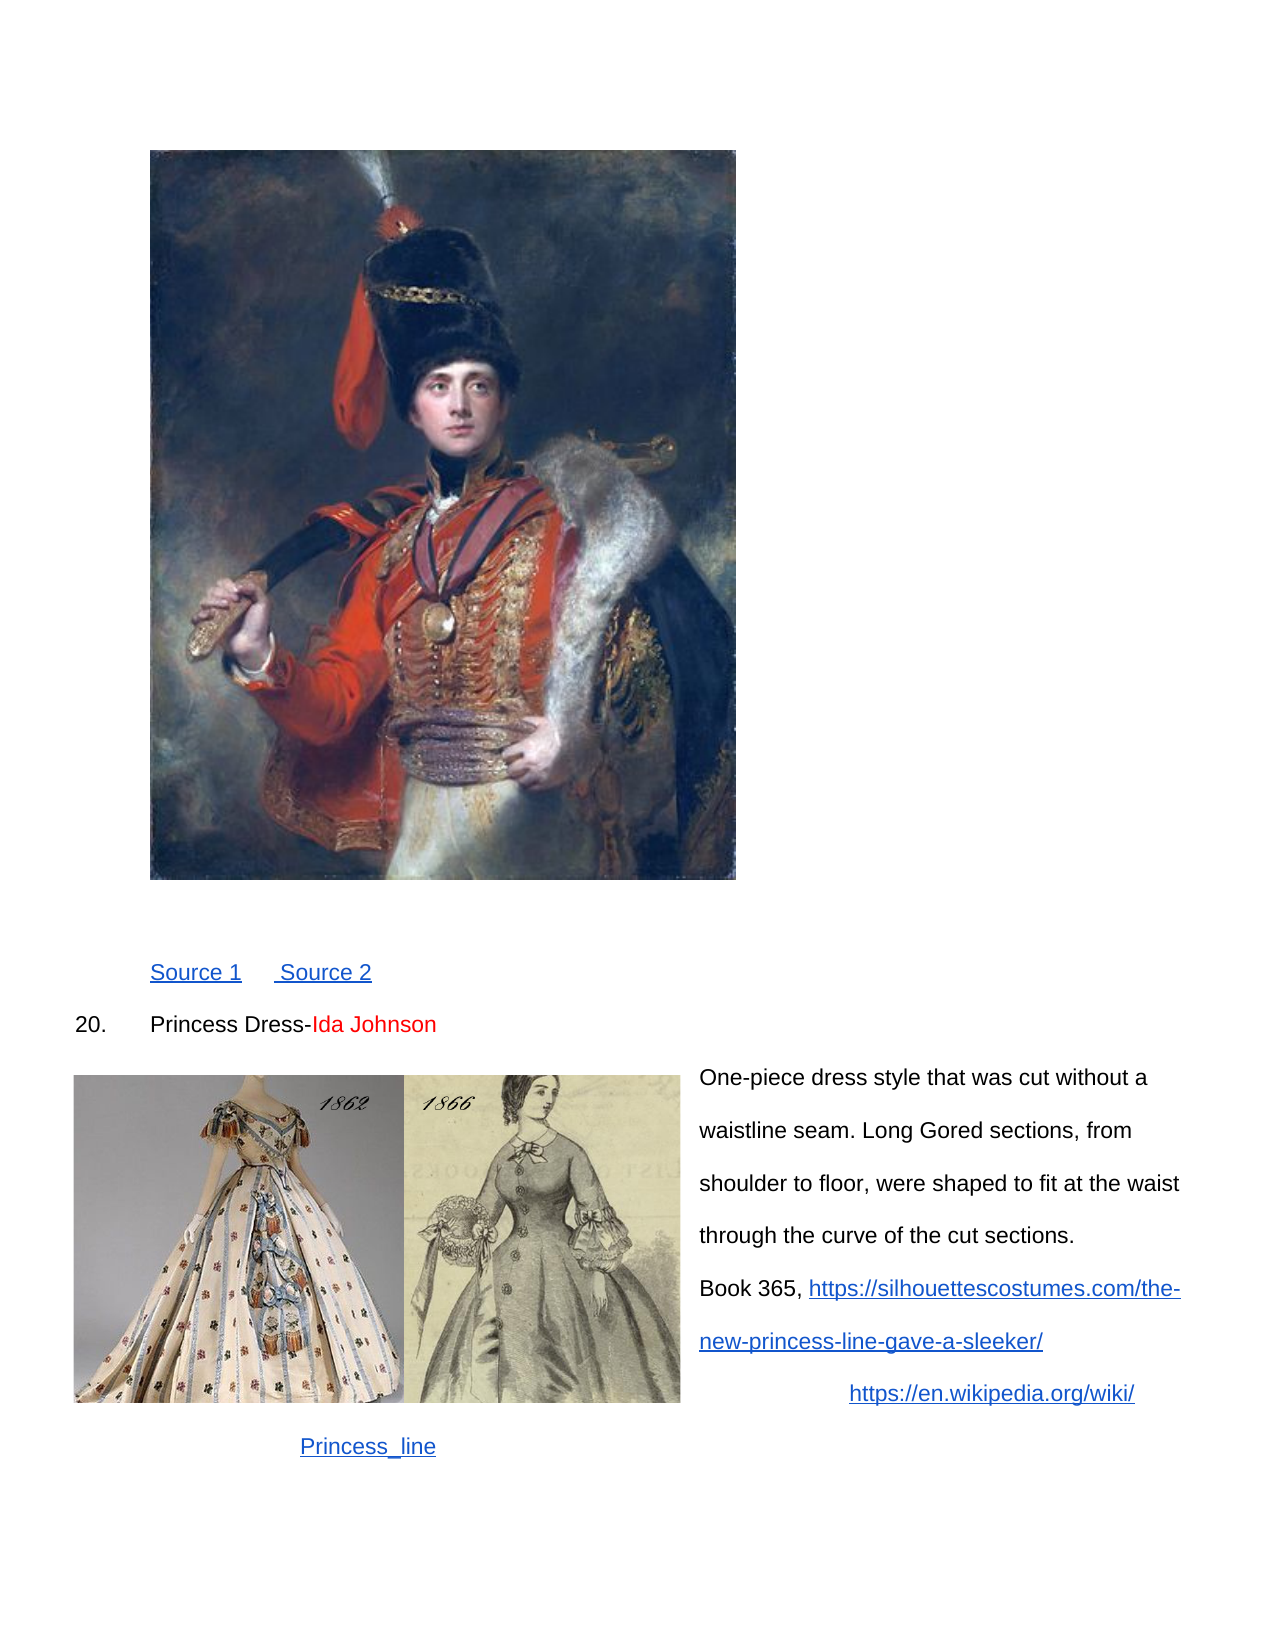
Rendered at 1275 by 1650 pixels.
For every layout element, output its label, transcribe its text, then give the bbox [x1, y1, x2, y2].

text Source 1 Source 2 [150, 906, 1200, 985]
list Princess Dress-Ida Johnson [75, 1011, 1200, 1038]
text One-piece dress style that was cut without a waistline seam. Long Gored sections, from shoulder to floor, were shaped to fit at the waist through the curve of the cut sections. [150, 1064, 1200, 1249]
picture [150, 150, 736, 880]
picture [73, 1075, 681, 1403]
text Book 365, https://silhouettescostumes.com/the-new-princess-line-gave-a-sleeker/ [681, 1275, 1200, 1354]
text https://en.wikipedia.org/wiki/Princess_line [300, 1380, 1200, 1459]
